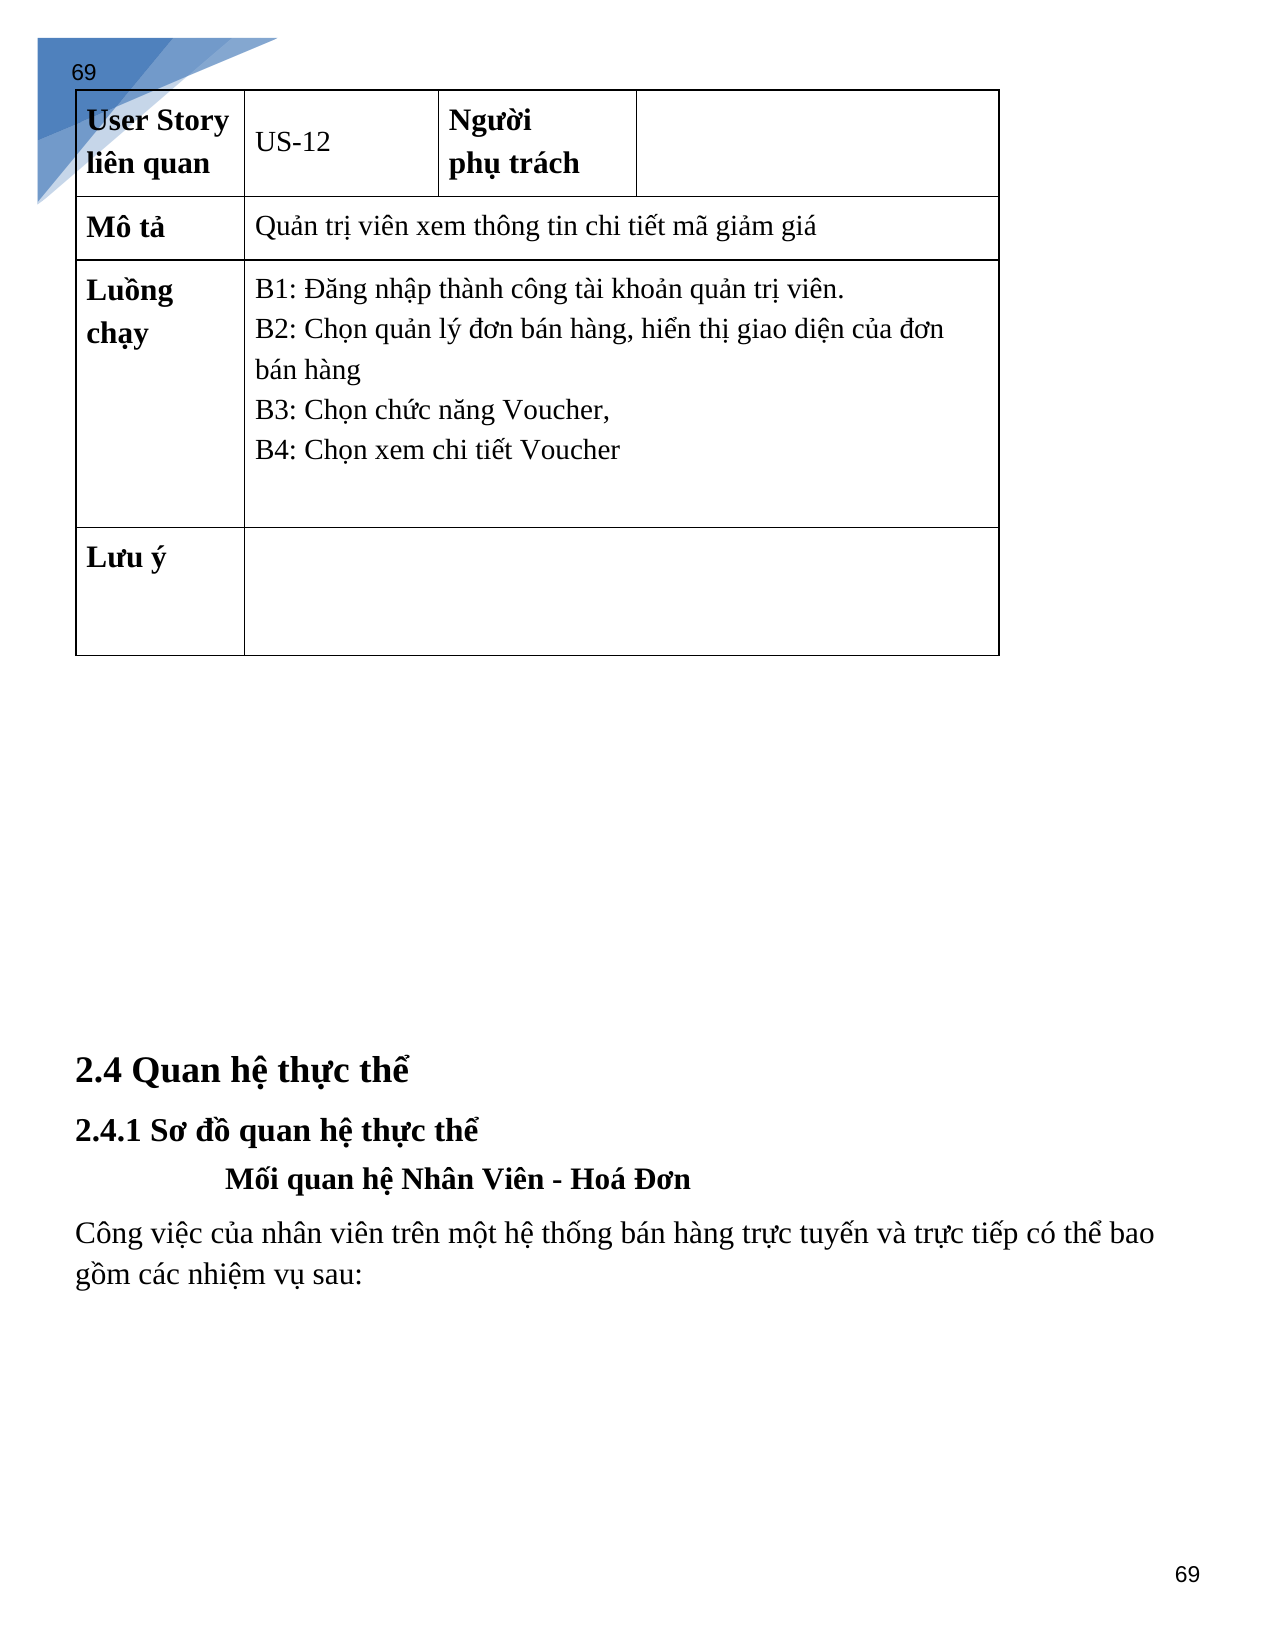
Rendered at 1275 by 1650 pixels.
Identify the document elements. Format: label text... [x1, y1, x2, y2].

subtitle Mối quan hệ Nhân Viên - Hoá Đơn [225, 1160, 1200, 1196]
table_cell [245, 528, 998, 655]
table_cell Mô tả [77, 197, 244, 259]
table_cell User Story liên quan [77, 91, 244, 196]
table_cell B1: Đăng nhập thành công tài khoản quản trị viên. B2: Chọn quản lý đơn bán hàng, hiển thị giao diện của đơn bán hàng B3: Chọn chức năng Voucher, B4: Chọn xem chi tiết Voucher [245, 261, 998, 527]
text Công việc của nhân viên trên một hệ thống bán hàng trực tuyến và trực tiếp có thể bao gồm các nhiệm vụ sau: [75, 1214, 1200, 1291]
subtitle 2.4 Quan hệ thực thể [75, 1048, 1200, 1091]
table_cell [637, 91, 998, 196]
table_cell Quản trị viên xem thông tin chi tiết mã giảm giá [245, 197, 998, 259]
picture [37, 37, 279, 206]
subtitle 2.4.1 Sơ đồ quan hệ thực thể [75, 1110, 1200, 1148]
table_cell Lưu ý [77, 528, 244, 655]
table_cell Luồng chạy [77, 261, 244, 527]
table_cell Người phụ trách [439, 91, 636, 196]
table_cell US-12 [245, 91, 438, 196]
